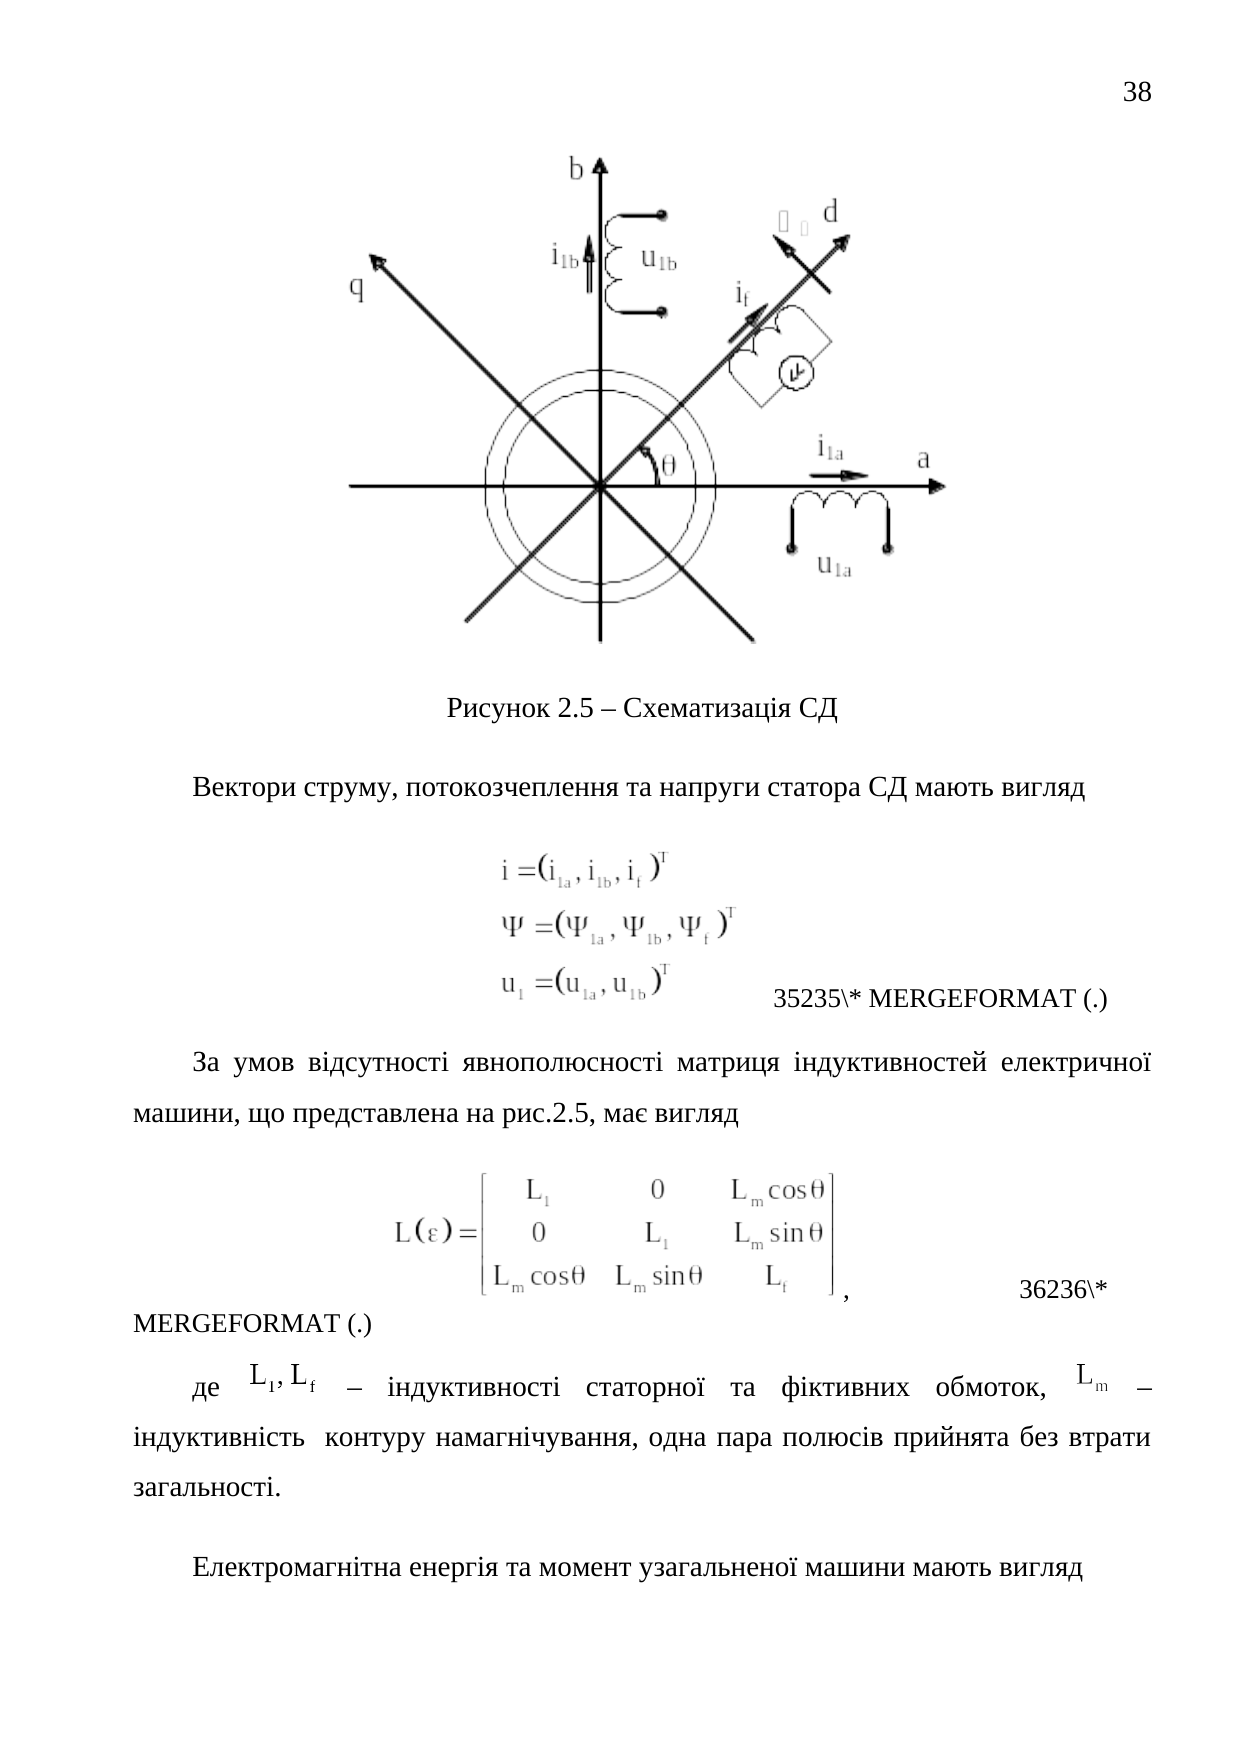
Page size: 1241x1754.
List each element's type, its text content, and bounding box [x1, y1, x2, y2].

text Електромагнітна енергія та момент узагальненої машини мають вигляд [133, 1549, 1152, 1582]
text де – індуктивності статорної та фіктивних обмоток, – індуктивність контуру намагнічування, одна пара полюсів прийнята без втрати загальності. [133, 1357, 1152, 1503]
text За умов відсутності явнополюсності матриця індуктивностей електричної машини, що представлена на рис.2.5, має вигляд [133, 1044, 1152, 1128]
text Рисунок 2.5 – Схематизація СД [133, 690, 1152, 723]
text , [133, 1170, 1152, 1338]
text Вектори струму, потокозчеплення та напруги статора СД мають вигляд [133, 769, 1152, 803]
